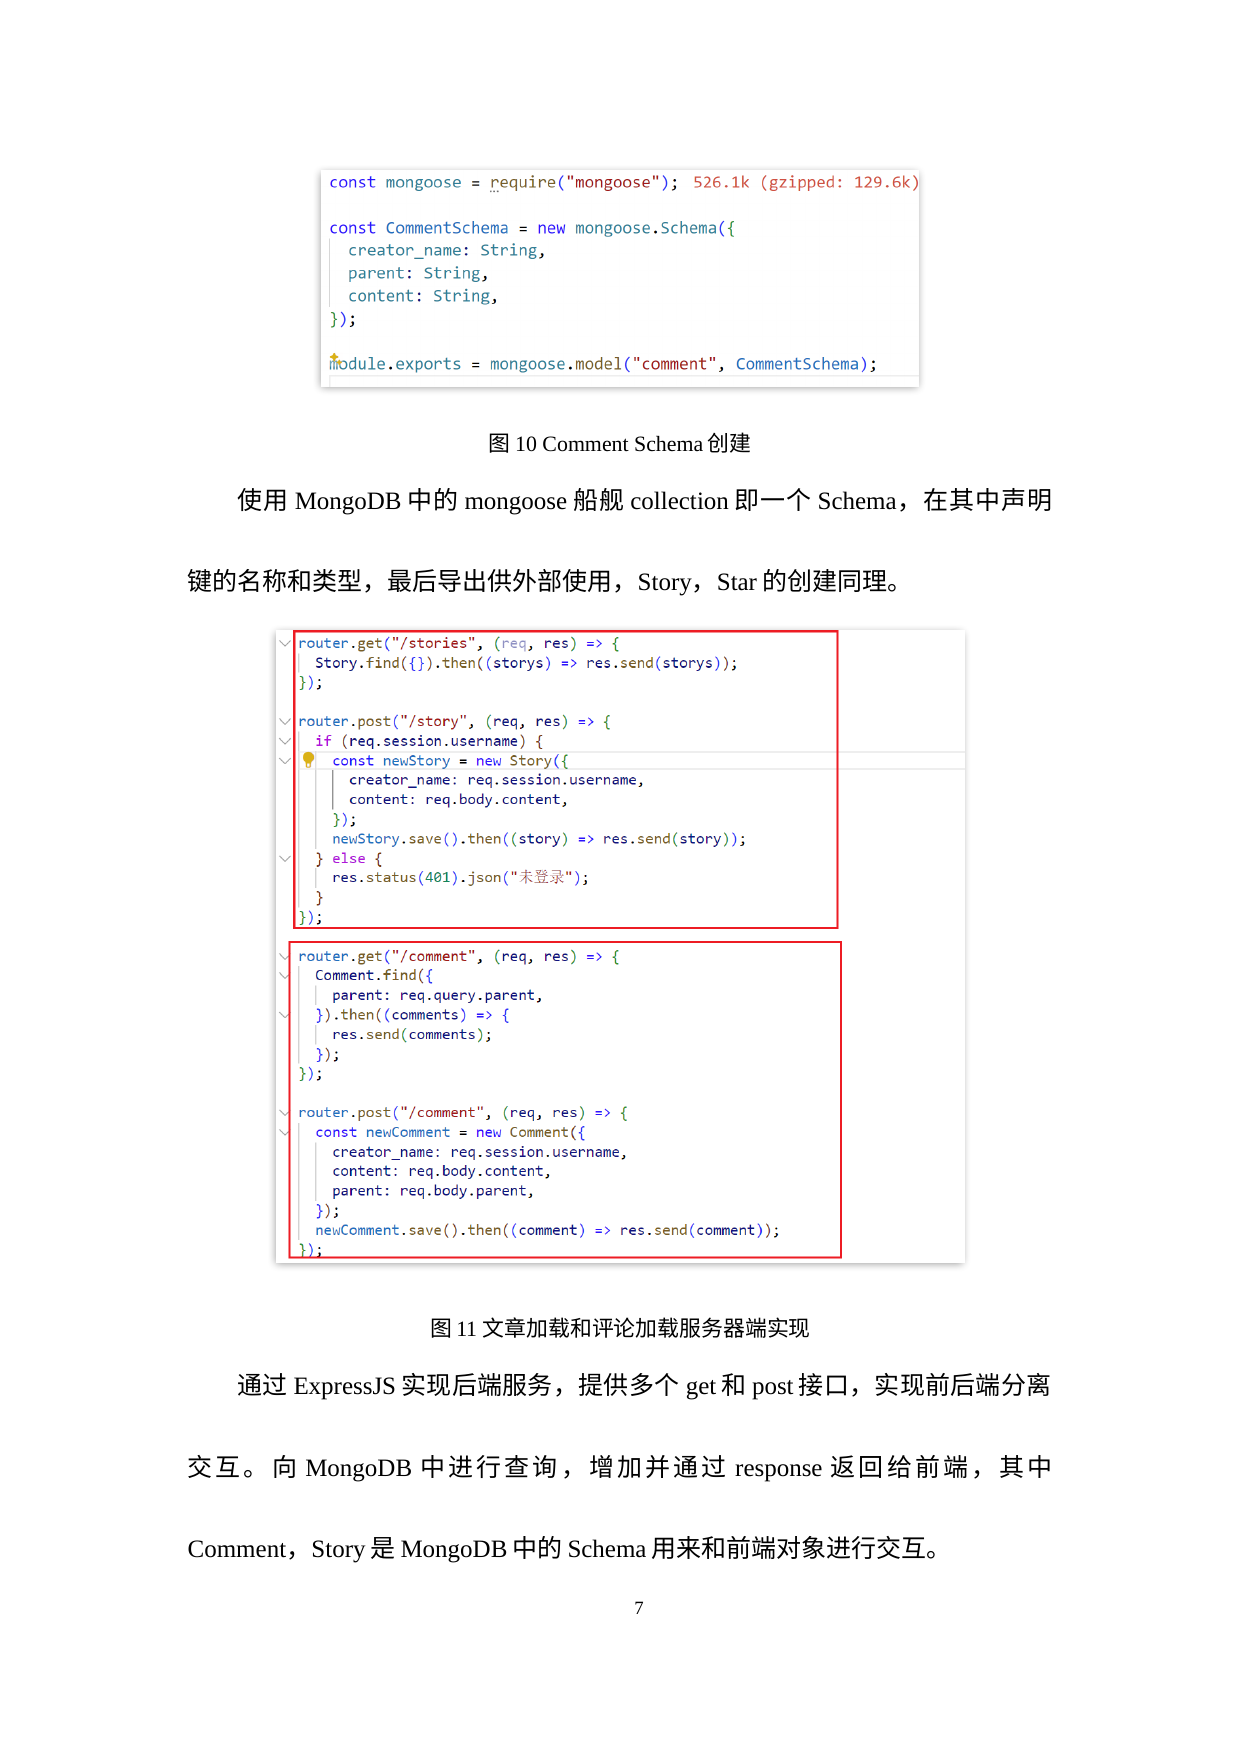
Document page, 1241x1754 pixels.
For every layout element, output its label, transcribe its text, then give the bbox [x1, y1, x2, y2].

picture [276, 630, 965, 1263]
text 图11 文章加载和评论加载服务器端实现 [187, 1311, 1053, 1343]
text 通过ExpressJS实现后端服务，提供多个get和post接口，实现前后端分离交互。向MongoDB中进行查询，增加并通过response返回给前端，其中Comment，Story是MongoDB中的Schema用来和前端对象进行交互。 [187, 1351, 1053, 1579]
text 使用MongoDB中的mongoose船舰collection即一个Schema，在其中声明键的名称和类型，最后导出供外部使用，Story，Star的创建同理。 [187, 466, 1053, 612]
text 图10 Comment Schema创建 [187, 426, 1053, 458]
picture [321, 170, 919, 387]
